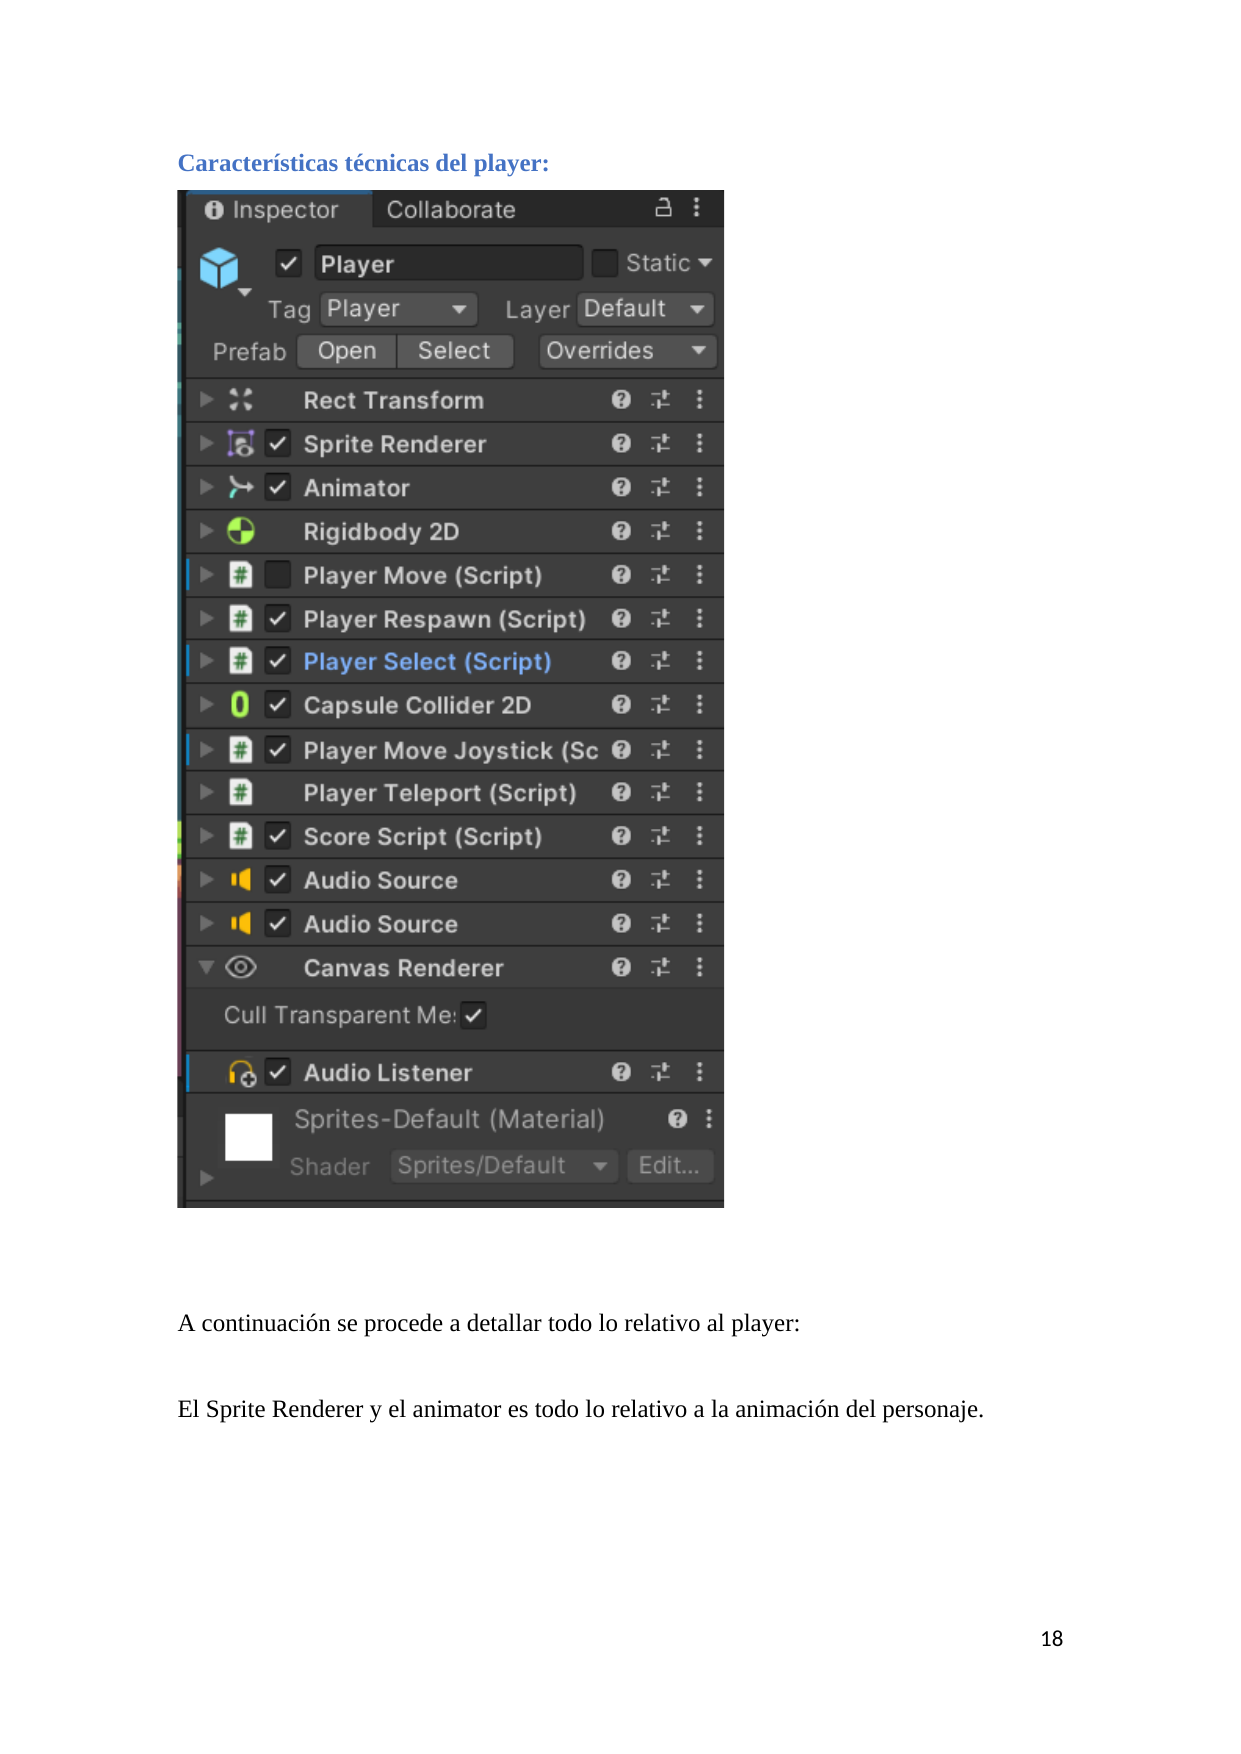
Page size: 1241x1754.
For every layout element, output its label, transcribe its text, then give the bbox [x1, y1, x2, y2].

text Características técnicas del player: [177, 148, 1063, 176]
text El Sprite Renderer y el animator es todo lo relativo a la animación del personaje. [177, 1394, 1063, 1423]
picture [177, 190, 725, 1208]
text A continuación se procede a detallar todo lo relativo al player: [177, 1308, 1063, 1337]
